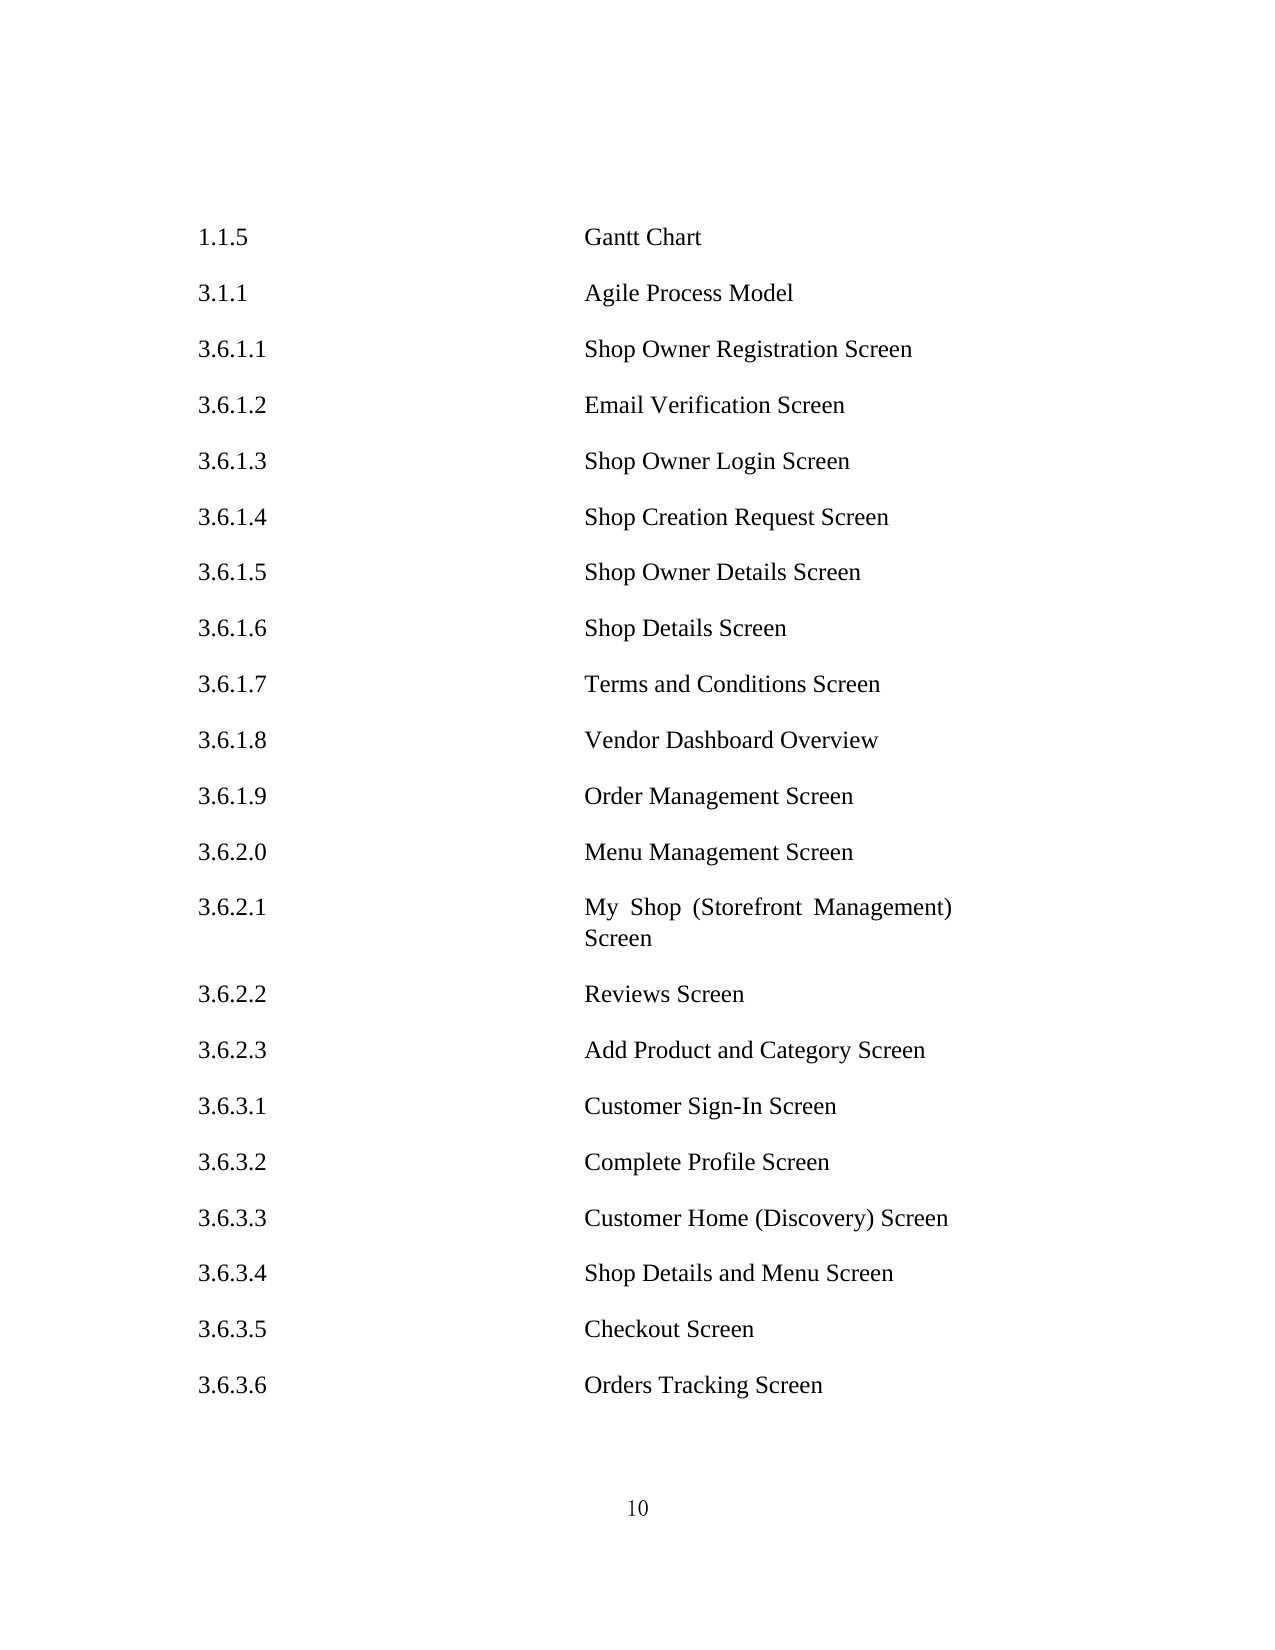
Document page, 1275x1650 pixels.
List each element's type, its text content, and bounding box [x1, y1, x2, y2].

table_cell 3.6.1.5 [188, 533, 574, 588]
table_cell 1.1.5 3.1.1 3.6.1.1 [188, 197, 574, 365]
table_cell Shop Details and Menu Screen [574, 1234, 962, 1289]
table_cell 3.6.1.3 [188, 421, 574, 477]
table_cell Shop Details Screen [574, 588, 962, 644]
table_cell Shop Owner Login Screen [574, 421, 962, 477]
table_cell 3.6.2.0 [188, 812, 574, 867]
table_cell Terms and Conditions Screen [574, 644, 962, 700]
table_cell Customer Home (Discovery) Screen [574, 1178, 962, 1233]
table_cell Email Verification Screen [574, 365, 962, 421]
table_cell 3.6.1.8 [188, 700, 574, 756]
table_cell 3.6.2.1 [188, 868, 574, 954]
table_cell 3.6.2.2 [188, 954, 574, 1010]
table_cell Orders Tracking Screen [574, 1345, 962, 1401]
table_cell Customer Sign-In Screen [574, 1066, 962, 1122]
table_cell 3.6.3.3 [188, 1178, 574, 1233]
table_cell Checkout Screen [574, 1289, 962, 1345]
table_cell Shop Owner Details Screen [574, 533, 962, 588]
table_cell Vendor Dashboard Overview [574, 700, 962, 756]
table_cell 3.6.1.4 [188, 477, 574, 532]
table_cell 3.6.1.2 [188, 365, 574, 421]
table_cell 3.6.3.6 [188, 1345, 574, 1401]
table_cell Order Management Screen [574, 756, 962, 812]
table_cell Reviews Screen [574, 954, 962, 1010]
table_cell Gantt Chart Agile Process Model Shop Owner Registration Screen [574, 197, 962, 365]
table_cell 3.6.2.3 [188, 1010, 574, 1066]
table_cell 3.6.1.6 [188, 588, 574, 644]
table_cell 3.6.3.2 [188, 1122, 574, 1178]
table_cell My Shop (Storefront Management) Screen [574, 868, 962, 954]
table_cell Add Product and Category Screen [574, 1010, 962, 1066]
table_cell 3.6.3.1 [188, 1066, 574, 1122]
table_cell 3.6.1.7 [188, 644, 574, 700]
table_cell Shop Creation Request Screen [574, 477, 962, 532]
table_cell Complete Profile Screen [574, 1122, 962, 1178]
table_cell 3.6.3.5 [188, 1289, 574, 1345]
table_cell 3.6.3.4 [188, 1234, 574, 1289]
table_cell 3.6.1.9 [188, 756, 574, 812]
table_cell Menu Management Screen [574, 812, 962, 867]
